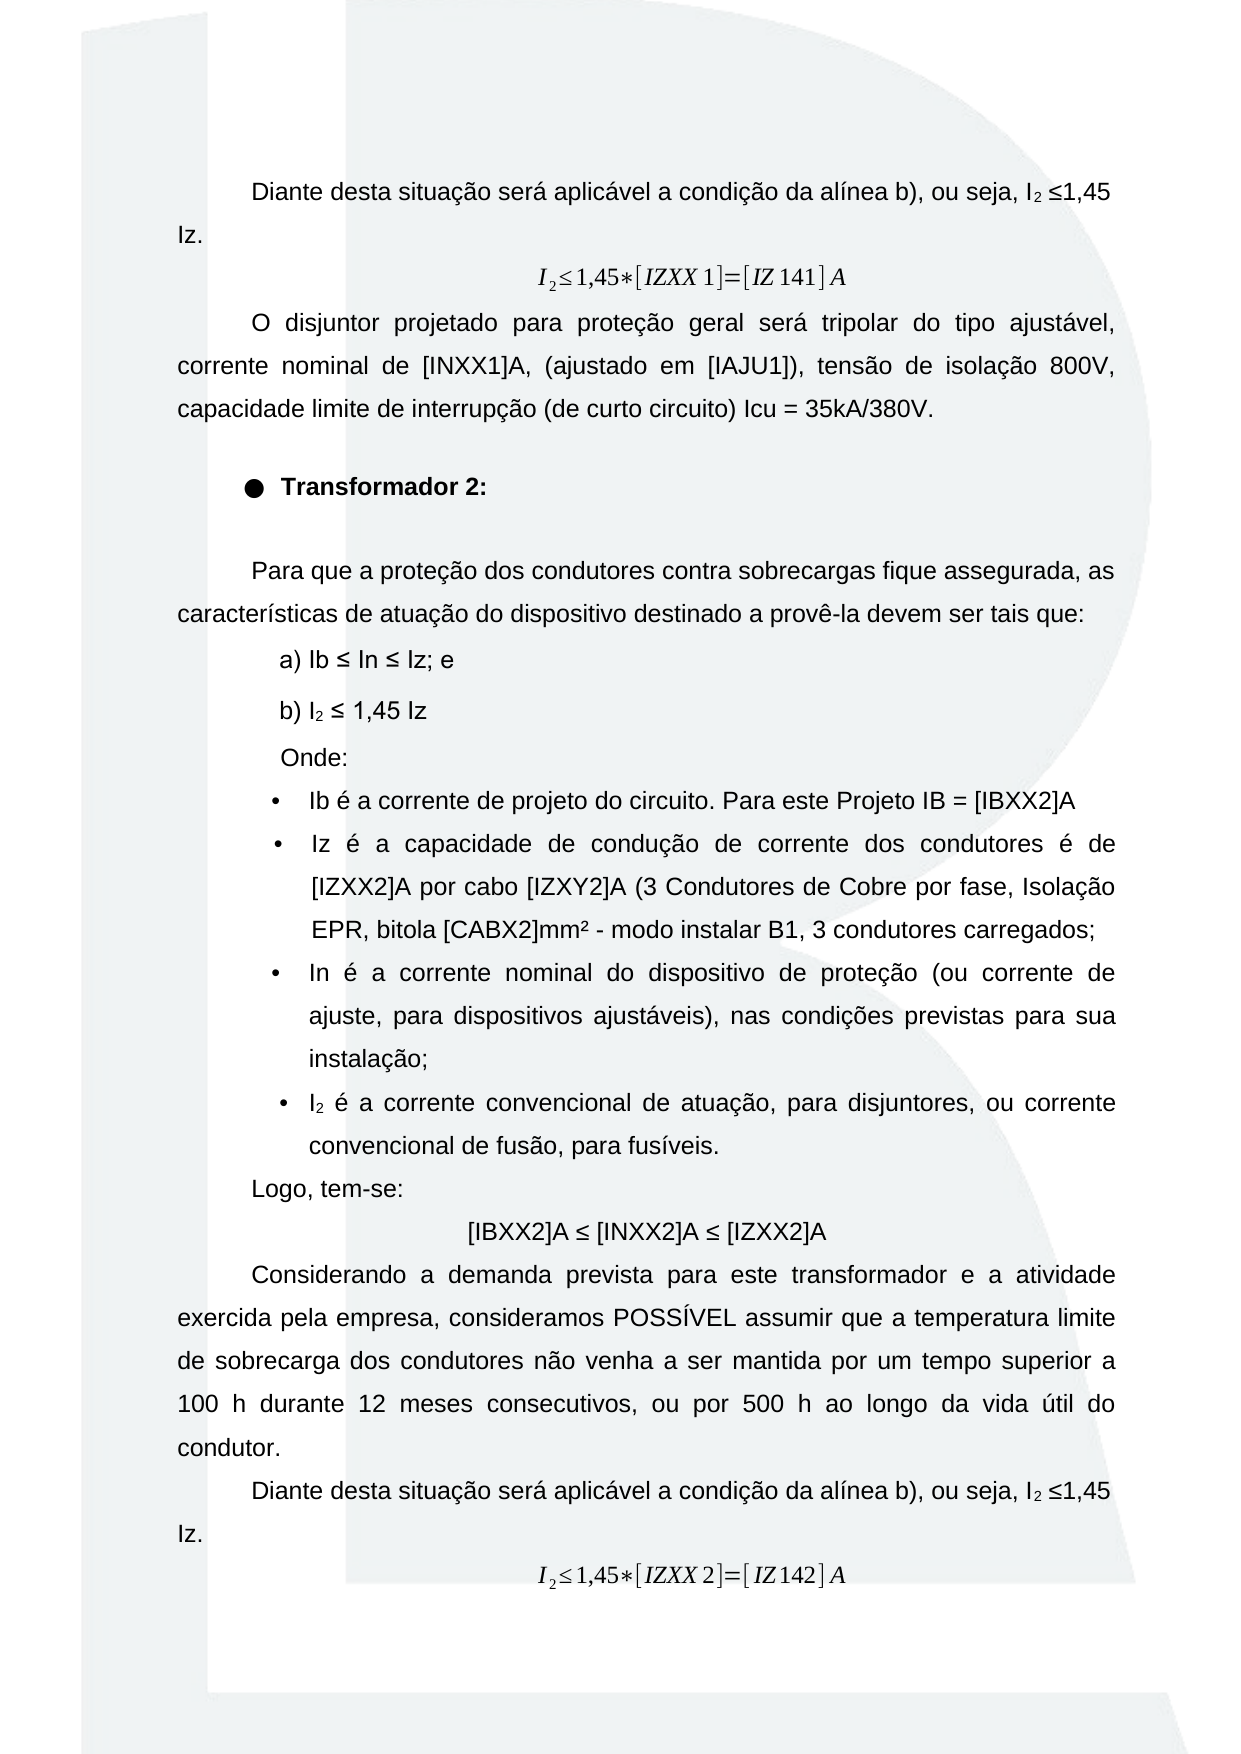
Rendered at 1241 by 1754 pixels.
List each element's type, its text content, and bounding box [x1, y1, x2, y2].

text b) I2 [205, 692, 1117, 726]
text Logo, tem-se: [177, 1174, 1117, 1203]
text Para que a proteção dos condutores contra sobrecargas fique assegurada, as características de atuação do dispositivo destinado a provê-la devem ser tais que: [177, 556, 1117, 628]
text Diante desta situação será aplicável a condição da alínea b), ou seja, I2 [177, 1476, 1117, 1548]
text Onde: [280, 743, 1117, 771]
text [IBXX2]A ≤ [INXX2]A ≤ [IZXX2]A [177, 1217, 1117, 1246]
list Transformador 2: [243, 458, 1122, 509]
list Iz é a capacidade de condução de corrente dos condutores é de [IZXX2]A por cabo [IZXY2]A (3 Condutores de Cobre por fase, Isolação EPR, bitola [CABX2]mm² - modo instalar B1, 3 condutores carregados; [274, 829, 1117, 944]
text Diante desta situação será aplicável a condição da alínea b), ou seja, I2 [177, 177, 1117, 249]
text Considerando a demanda prevista para este transformador e a atividade exercida pela empresa, consideramos POSSÍVEL assumir que a temperatura limite de sobrecarga dos condutores não venha a ser mantida por um tempo superior a 100 h durante 12 meses consecutivos, ou por 500 h ao longo da vida útil do condutor. [177, 1260, 1117, 1461]
list I2 é a corrente convencional de atuação, para disjuntores, ou corrente convencional de fusão, para fusíveis. [279, 1088, 1117, 1159]
text O disjuntor projetado para proteção geral será tripolar do tipo ajustável, corrente nominal de [INXX1]A, (ajustado em [IAJU1]), tensão de isolação 800V, capacidade limite de interrupção (de curto circuito) Icu = 35kA/380V. [177, 308, 1117, 423]
list In é a corrente nominal do dispositivo de proteção (ou corrente de ajuste, para dispositivos ajustáveis), nas condições previstas para sua instalação; [271, 958, 1117, 1073]
list Ib é a corrente de projeto do circuito. Para este Projeto IB = [IBXX2]A [271, 786, 1117, 814]
